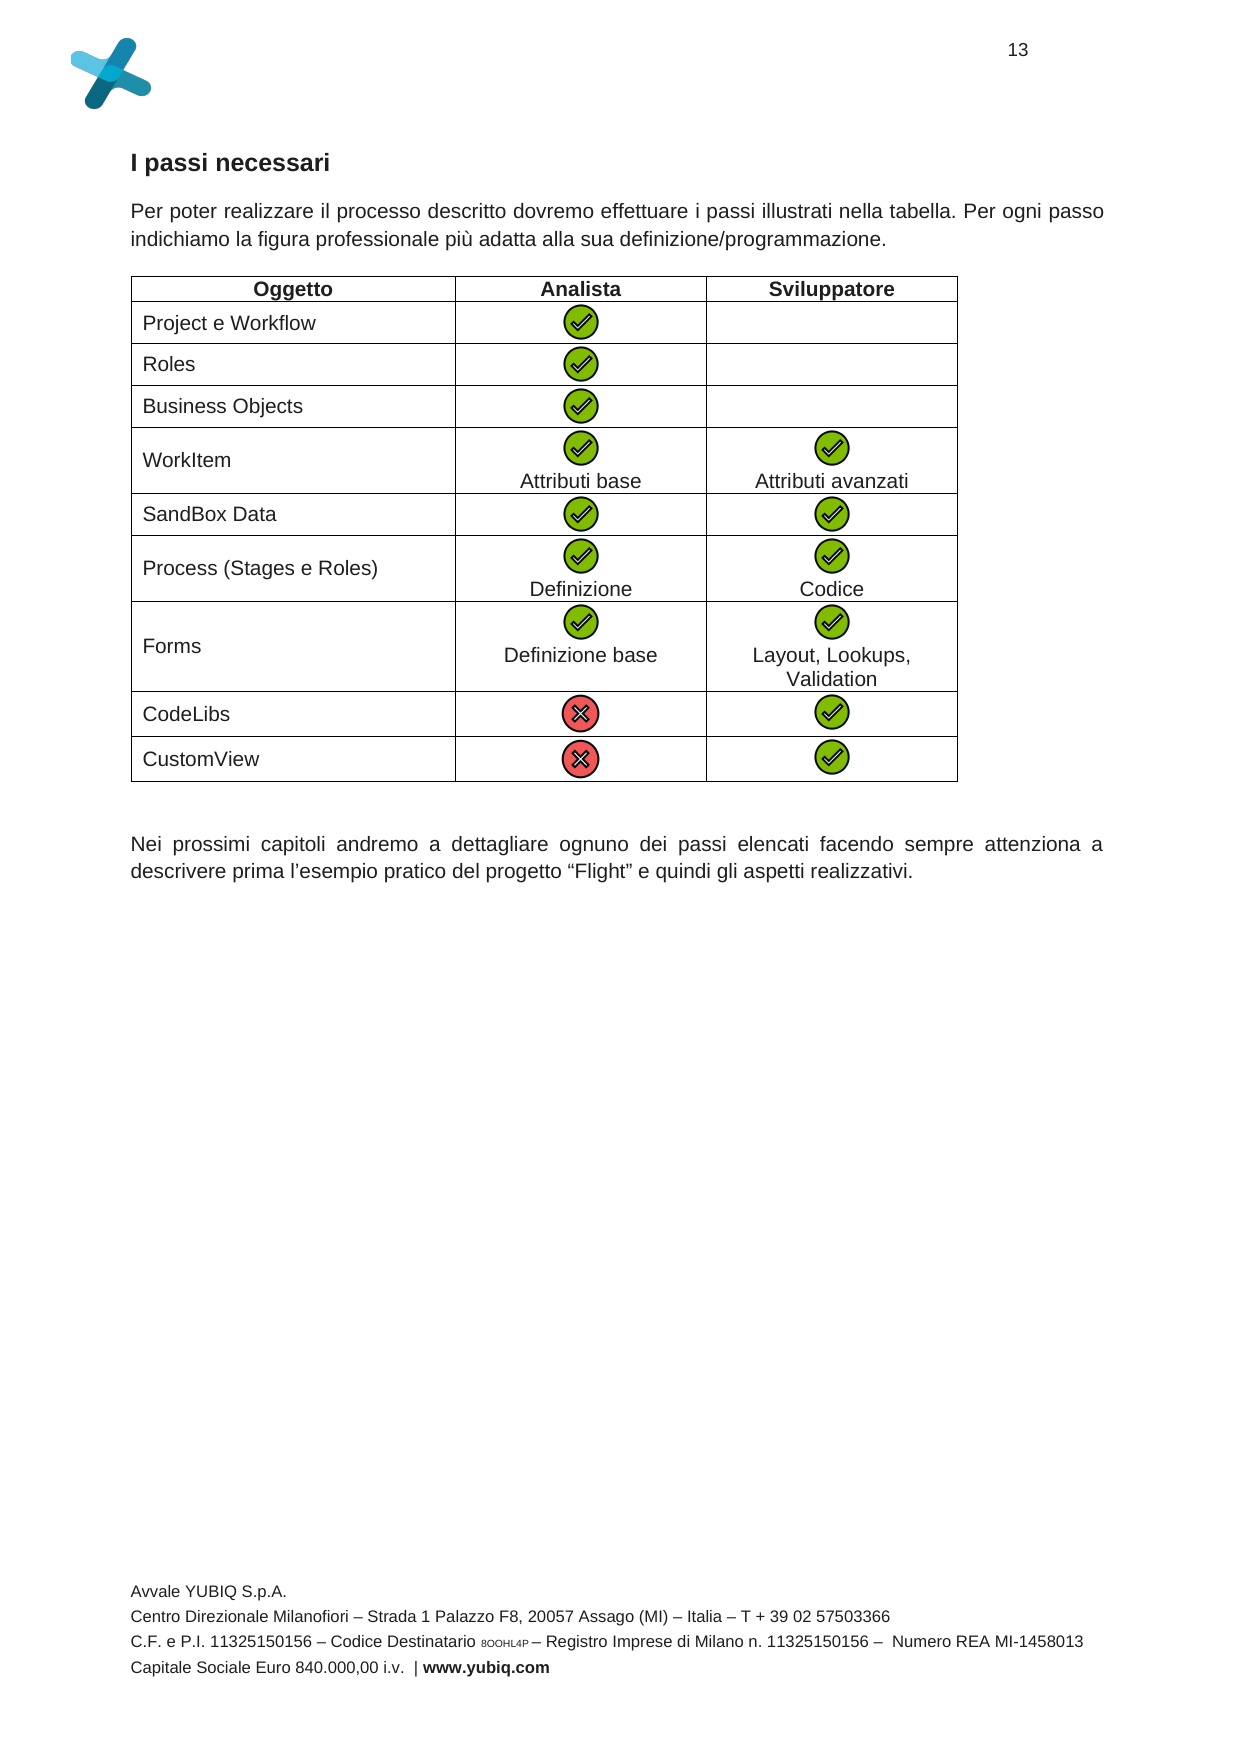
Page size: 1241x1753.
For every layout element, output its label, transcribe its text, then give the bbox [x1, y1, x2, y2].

picture [811, 736, 853, 778]
table_cell [603, 737, 706, 781]
table_cell Roles [132, 344, 455, 385]
subtitle I passi necessari [130, 148, 1105, 177]
table_cell [602, 302, 706, 343]
table_cell [456, 344, 560, 385]
table_cell [707, 302, 957, 343]
table_cell [603, 692, 706, 736]
table_cell Forms [132, 602, 455, 691]
table_cell [853, 494, 957, 535]
picture [811, 691, 853, 733]
table_cell [456, 494, 560, 535]
table_cell Codice [707, 536, 957, 601]
picture [811, 427, 853, 469]
table_cell CodeLibs [132, 692, 455, 736]
table_cell WorkItem [132, 428, 455, 493]
table_cell [707, 386, 957, 427]
picture [560, 301, 602, 469]
table_cell Project e Workflow [132, 302, 455, 343]
table_cell CustomView [132, 737, 455, 781]
table_cell [707, 737, 957, 781]
picture [811, 493, 853, 577]
table_cell [602, 344, 706, 385]
table_cell [707, 494, 811, 535]
table_cell Attributi base [456, 428, 706, 493]
table_header Analista [456, 277, 706, 301]
picture [560, 601, 602, 643]
table_cell Definizione [456, 536, 706, 601]
table_cell [602, 386, 706, 427]
table_cell Attributi avanzati [707, 428, 957, 493]
picture [558, 691, 603, 782]
table_cell [707, 344, 957, 385]
table_cell [456, 692, 558, 736]
table_cell [456, 386, 560, 427]
table_header Oggetto [132, 277, 455, 301]
text Nei prossimi capitoli andremo a dettagliare ognuno dei passi elencati facendo sempre attenziona a descrivere prima l’esempio pratico del progetto “Flight” e quindi gli aspetti realizzativi. [130, 832, 1105, 883]
table_cell [456, 302, 560, 343]
picture [811, 601, 853, 643]
table_cell SandBox Data [132, 494, 455, 535]
table_cell Process (Stages e Roles) [132, 536, 455, 601]
table_header Sviluppatore [707, 277, 957, 301]
table_cell Definizione base [456, 602, 706, 691]
picture [560, 493, 602, 577]
table_cell [707, 692, 957, 736]
table_cell [602, 494, 706, 535]
picture [70, 38, 151, 109]
table_cell [456, 737, 558, 781]
table_cell Business Objects [132, 386, 455, 427]
text Per poter realizzare il processo descritto dovremo effettuare i passi illustrati nella tabella. Per ogni passo indichiamo la figura professionale più adatta alla sua definizione/programmazione. [130, 199, 1105, 250]
table_cell Layout, Lookups, Validation [707, 602, 957, 691]
